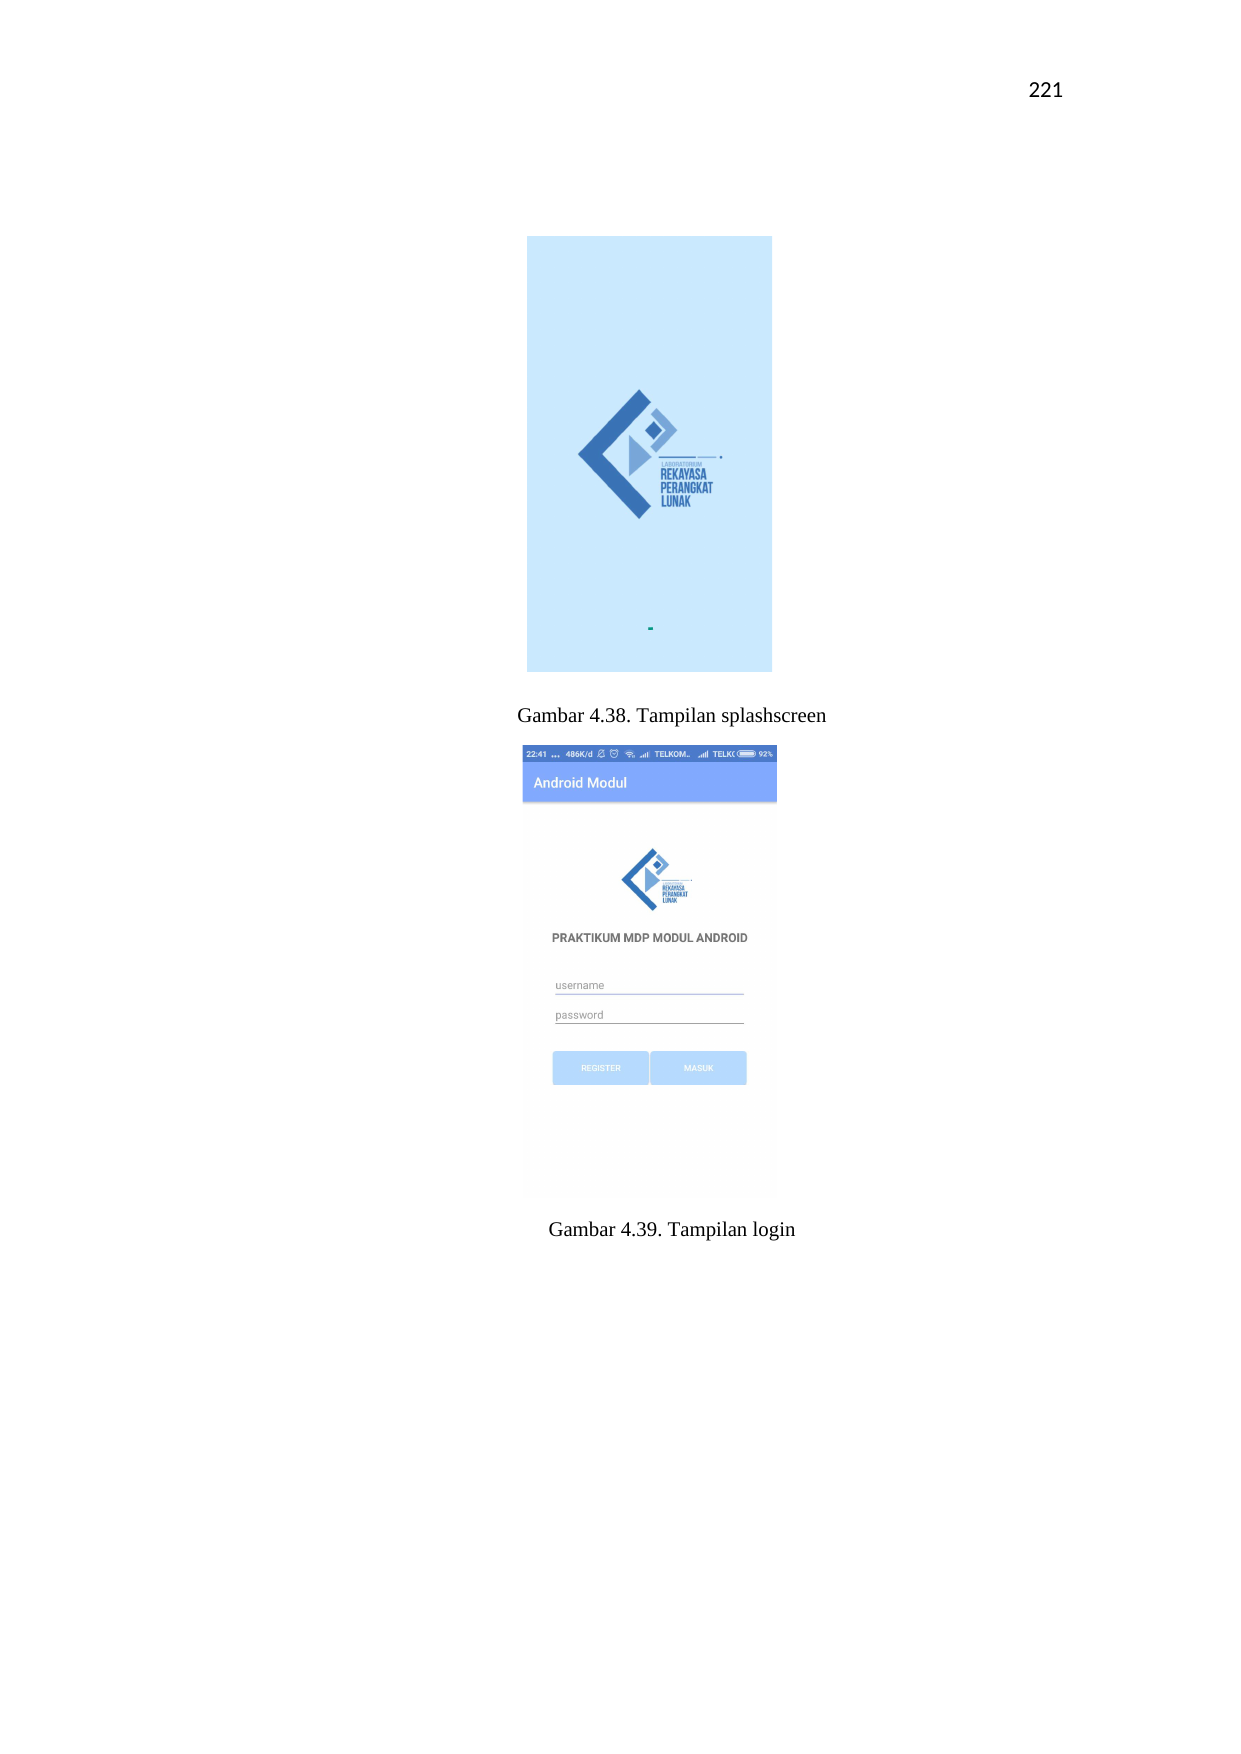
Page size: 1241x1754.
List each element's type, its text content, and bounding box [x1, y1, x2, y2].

picture [527, 236, 773, 672]
picture [522, 745, 777, 1198]
text Gambar 4.39. Tampilan login [281, 1217, 1063, 1241]
text Gambar 4.38. Tampilan splashscreen [281, 703, 1063, 727]
